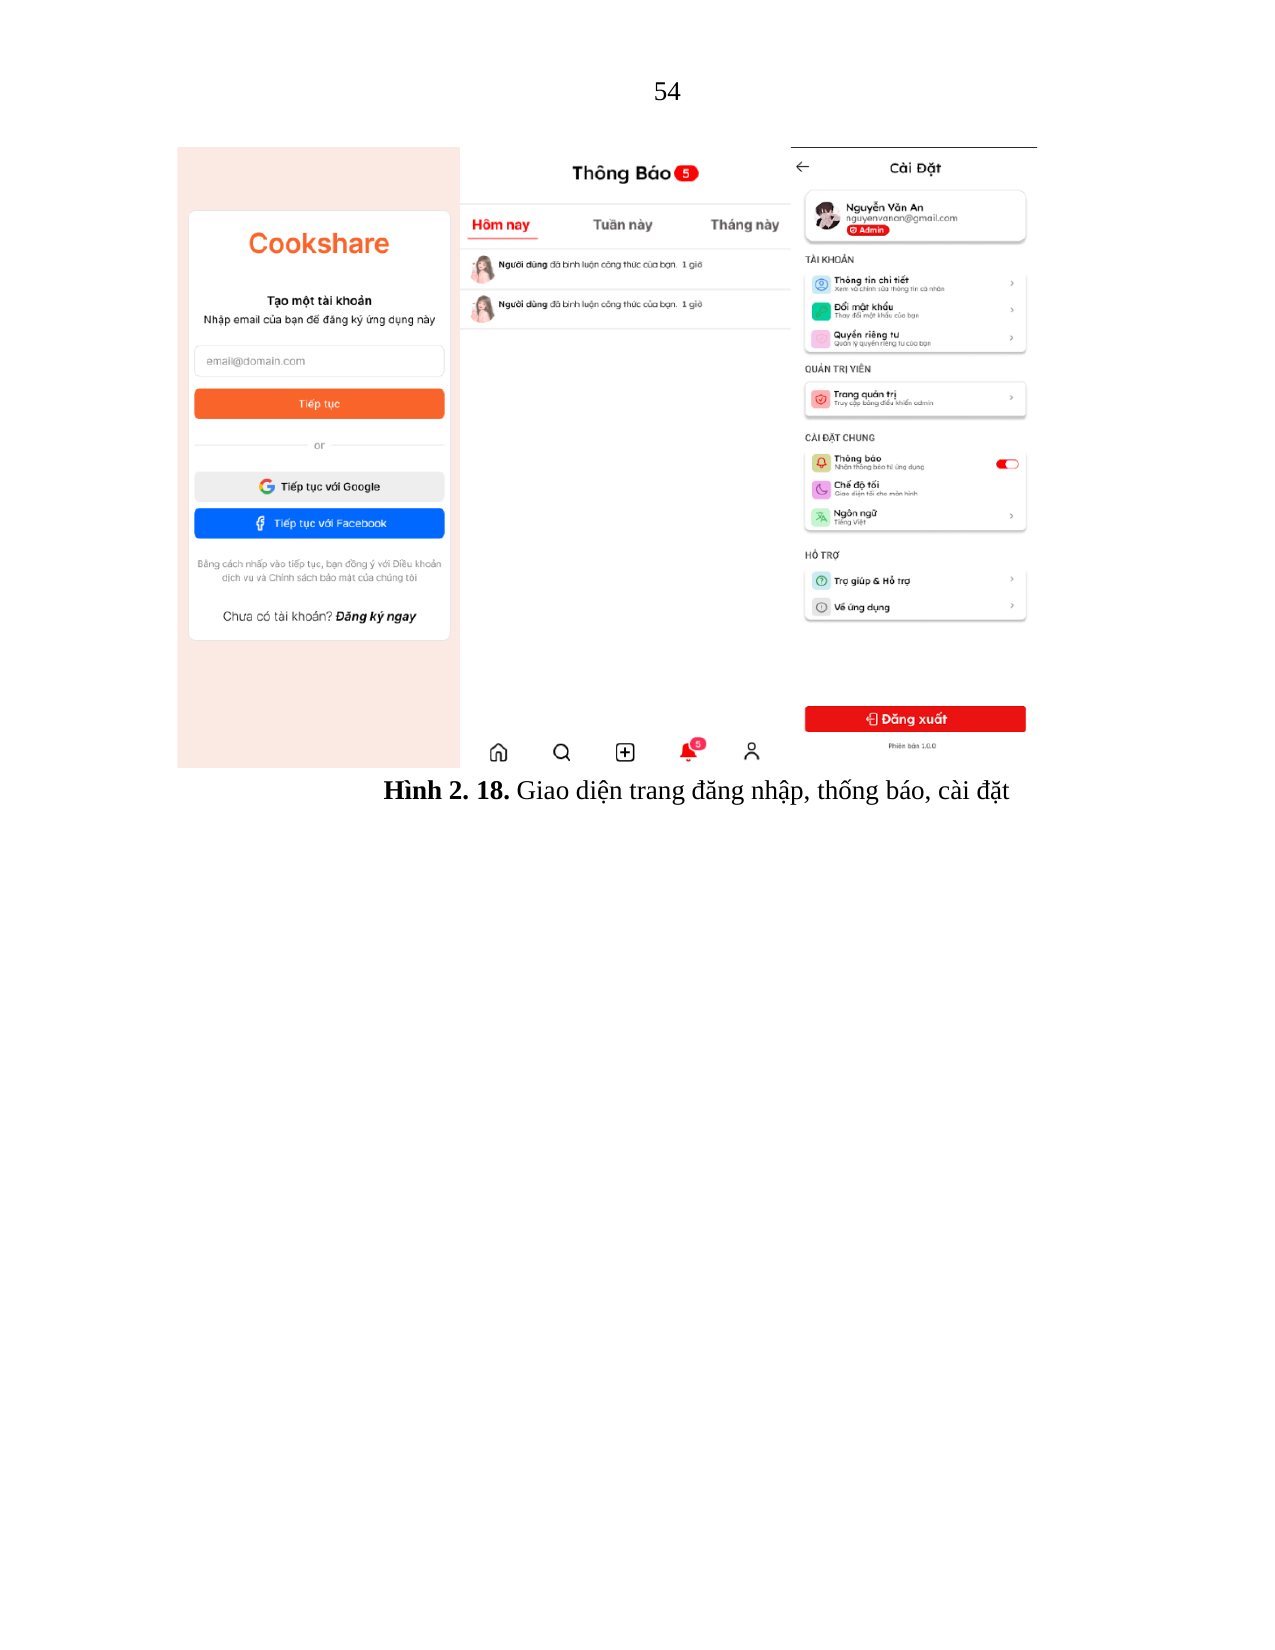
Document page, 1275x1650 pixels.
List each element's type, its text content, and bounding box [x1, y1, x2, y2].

picture [177, 147, 1038, 768]
